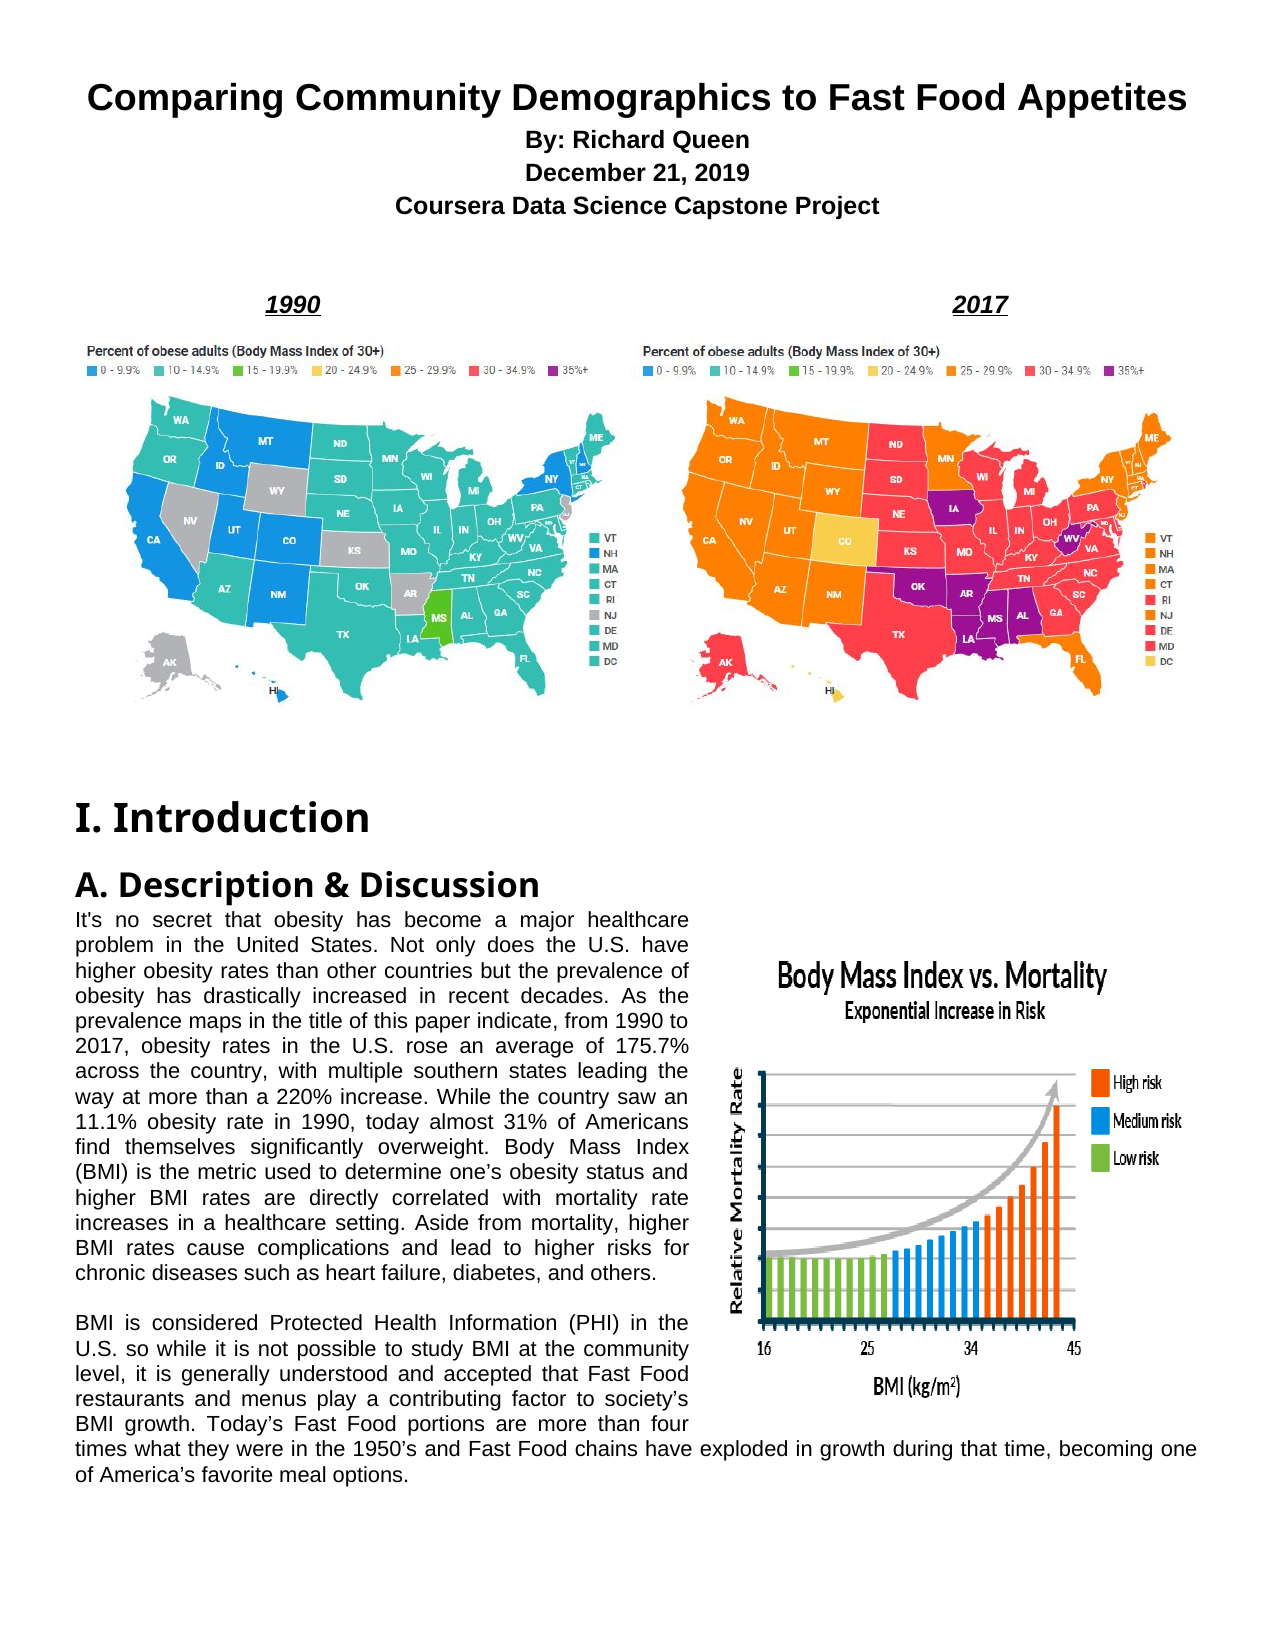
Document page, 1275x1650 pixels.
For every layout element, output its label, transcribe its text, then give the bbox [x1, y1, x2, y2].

picture [75, 336, 1185, 721]
text Coursera Data Science Capstone Project [75, 191, 1200, 219]
text A. Description & Discussion [75, 860, 1200, 907]
text December 21, 2019 [75, 158, 1200, 186]
text 1990 2017 [75, 290, 1200, 318]
text BMI is considered Protected Health Information (PHI) in the U.S. so while it is not possible to study BMI at the community level, it is generally understood and accepted that Fast Food restaurants and menus play a contributing factor to society’s BMI growth. Today’s Fast Food portions are more than four times what they were in the 1950’s and Fast Food chains have exploded in growth during that time, becoming one of America’s favorite meal options. [75, 1310, 1200, 1487]
text I. Introduction [75, 734, 1200, 844]
text By: Richard Queen [75, 124, 1200, 153]
text It's no secret that obesity has become a major healthcare problem in the United States. Not only does the U.S. have higher obesity rates than other countries but the prevalence of obesity has drastically increased in recent decades. As the prevalence maps in the title of this paper indicate, from 1990 to 2017, obesity rates in the U.S. rose an average of 175.7% across the country, with multiple southern states leading the way at more than a 220% increase. While the country saw an 11.1% obesity rate in 1990, today almost 31% of Americans find themselves significantly overweight. Body Mass Index (BMI) is the metric used to determine one’s obesity status and higher BMI rates are directly correlated with mortality rate increases in a healthcare setting. Aside from mortality, higher BMI rates cause complications and lead to higher risks for chronic diseases such as heart failure, diabetes, and others. [75, 907, 690, 1285]
text Comparing Community Demographics to Fast Food Appetites [75, 75, 1200, 118]
picture [690, 907, 1200, 1418]
